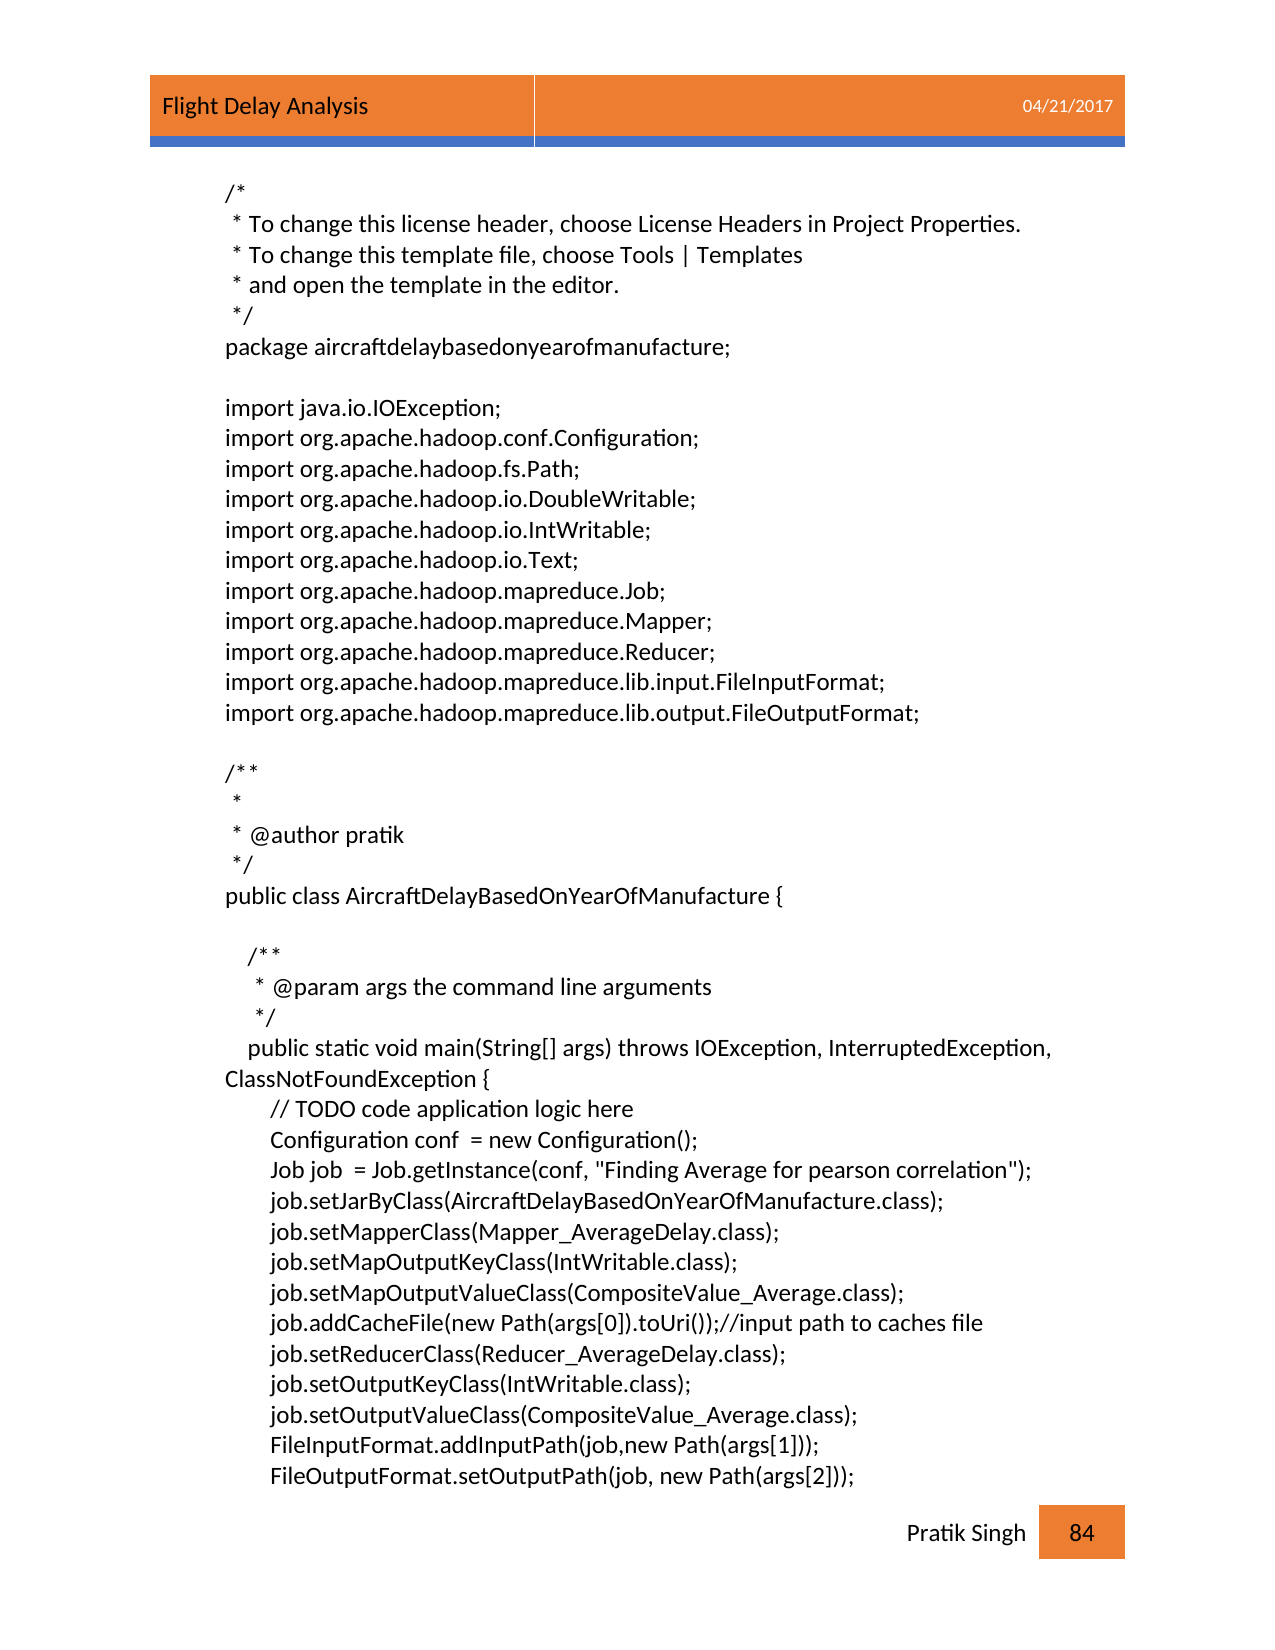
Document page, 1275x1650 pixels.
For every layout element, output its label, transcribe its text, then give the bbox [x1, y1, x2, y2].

list import org.apache.hadoop.fs.Path; [225, 453, 1125, 483]
list import org.apache.hadoop.mapreduce.lib.input.FileInputFormat; [225, 666, 1125, 697]
list job.setMapperClass(Mapper_AverageDelay.class); [225, 1216, 1125, 1246]
list */ [225, 1002, 1125, 1033]
list job.setOutputKeyClass(IntWritable.class); [225, 1368, 1125, 1399]
list FileInputFormat.addInputPath(job,new Path(args[1])); [225, 1429, 1125, 1460]
list FileOutputFormat.setOutputPath(job, new Path(args[2])); [225, 1460, 1125, 1490]
list job.setMapOutputValueClass(CompositeValue_Average.class); [225, 1277, 1125, 1307]
list import org.apache.hadoop.conf.Configuration; [225, 422, 1125, 453]
list import org.apache.hadoop.mapreduce.Reducer; [225, 636, 1125, 666]
list import org.apache.hadoop.mapreduce.Job; [225, 575, 1125, 605]
list * [225, 788, 1125, 819]
list * @author pratik [225, 819, 1125, 849]
list * To change this template file, choose Tools | Templates [225, 239, 1125, 269]
list * @param args the command line arguments [225, 972, 1125, 1002]
list // TODO code application logic here [225, 1094, 1125, 1124]
list job.setReducerClass(Reducer_AverageDelay.class); [225, 1338, 1125, 1368]
list * and open the template in the editor. [225, 269, 1125, 300]
list Configuration conf = new Configuration(); [225, 1124, 1125, 1155]
list job.setMapOutputKeyClass(IntWritable.class); [225, 1246, 1125, 1277]
list import org.apache.hadoop.io.IntWritable; [225, 514, 1125, 544]
list /** [225, 941, 1125, 972]
list import org.apache.hadoop.mapreduce.Mapper; [225, 605, 1125, 636]
list */ [225, 849, 1125, 880]
list import org.apache.hadoop.mapreduce.lib.output.FileOutputFormat; [225, 697, 1125, 727]
list job.setJarByClass(AircraftDelayBasedOnYearOfManufacture.class); [225, 1185, 1125, 1216]
list /* [225, 178, 1125, 208]
list Job job = Job.getInstance(conf, "Finding Average for pearson correlation"); [225, 1155, 1125, 1185]
list package aircraftdelaybasedonyearofmanufacture; [225, 331, 1125, 361]
list public static void main(String[] args) throws IOException, InterruptedException, ClassNotFoundException { [225, 1033, 1125, 1094]
list import org.apache.hadoop.io.DoubleWritable; [225, 483, 1125, 514]
list * To change this license header, choose License Headers in Project Properties. [225, 208, 1125, 239]
list import org.apache.hadoop.io.Text; [225, 544, 1125, 575]
list public class AircraftDelayBasedOnYearOfManufacture { [225, 880, 1125, 911]
list /** [225, 758, 1125, 788]
list */ [225, 300, 1125, 331]
list import java.io.IOException; [225, 392, 1125, 422]
list job.addCacheFile(new Path(args[0]).toUri());//input path to caches file [225, 1307, 1125, 1338]
list job.setOutputValueClass(CompositeValue_Average.class); [225, 1399, 1125, 1429]
